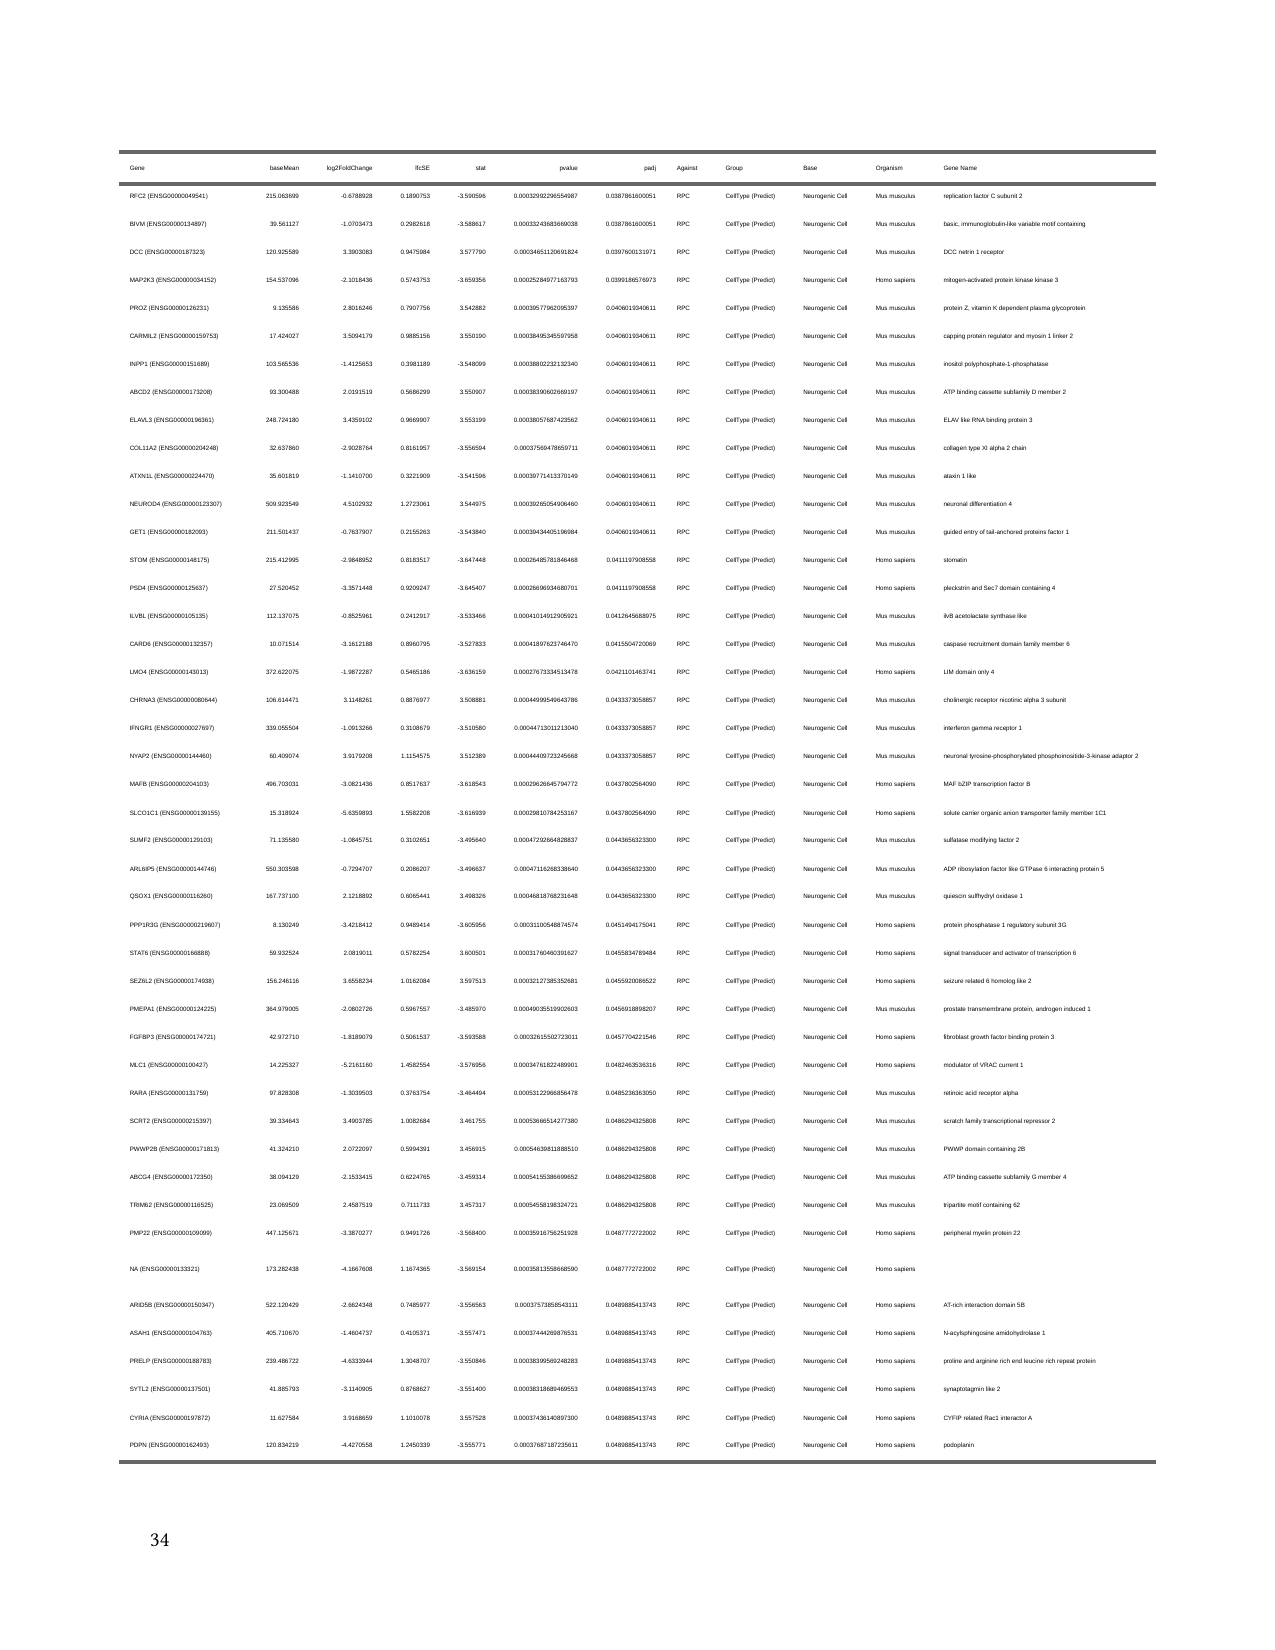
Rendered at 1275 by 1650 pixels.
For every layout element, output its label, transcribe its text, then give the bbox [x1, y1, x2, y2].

table_header Group [715, 154, 793, 182]
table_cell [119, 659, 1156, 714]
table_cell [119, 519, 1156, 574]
table_header lfcSE [383, 154, 440, 182]
table_header Base [793, 154, 865, 182]
table_header padj [588, 154, 666, 182]
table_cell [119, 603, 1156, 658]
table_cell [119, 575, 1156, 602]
table_header stat [440, 154, 496, 182]
table_header Against [666, 154, 715, 182]
table_header Gene [119, 154, 243, 182]
table_header baseMean [243, 154, 309, 182]
table_header pvalue [496, 154, 588, 182]
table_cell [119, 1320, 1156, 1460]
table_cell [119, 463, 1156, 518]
table_header Gene Name [933, 154, 1156, 182]
table_header Organism [865, 154, 933, 182]
table_header log2FoldChange [309, 154, 383, 182]
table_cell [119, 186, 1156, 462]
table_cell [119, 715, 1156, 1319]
